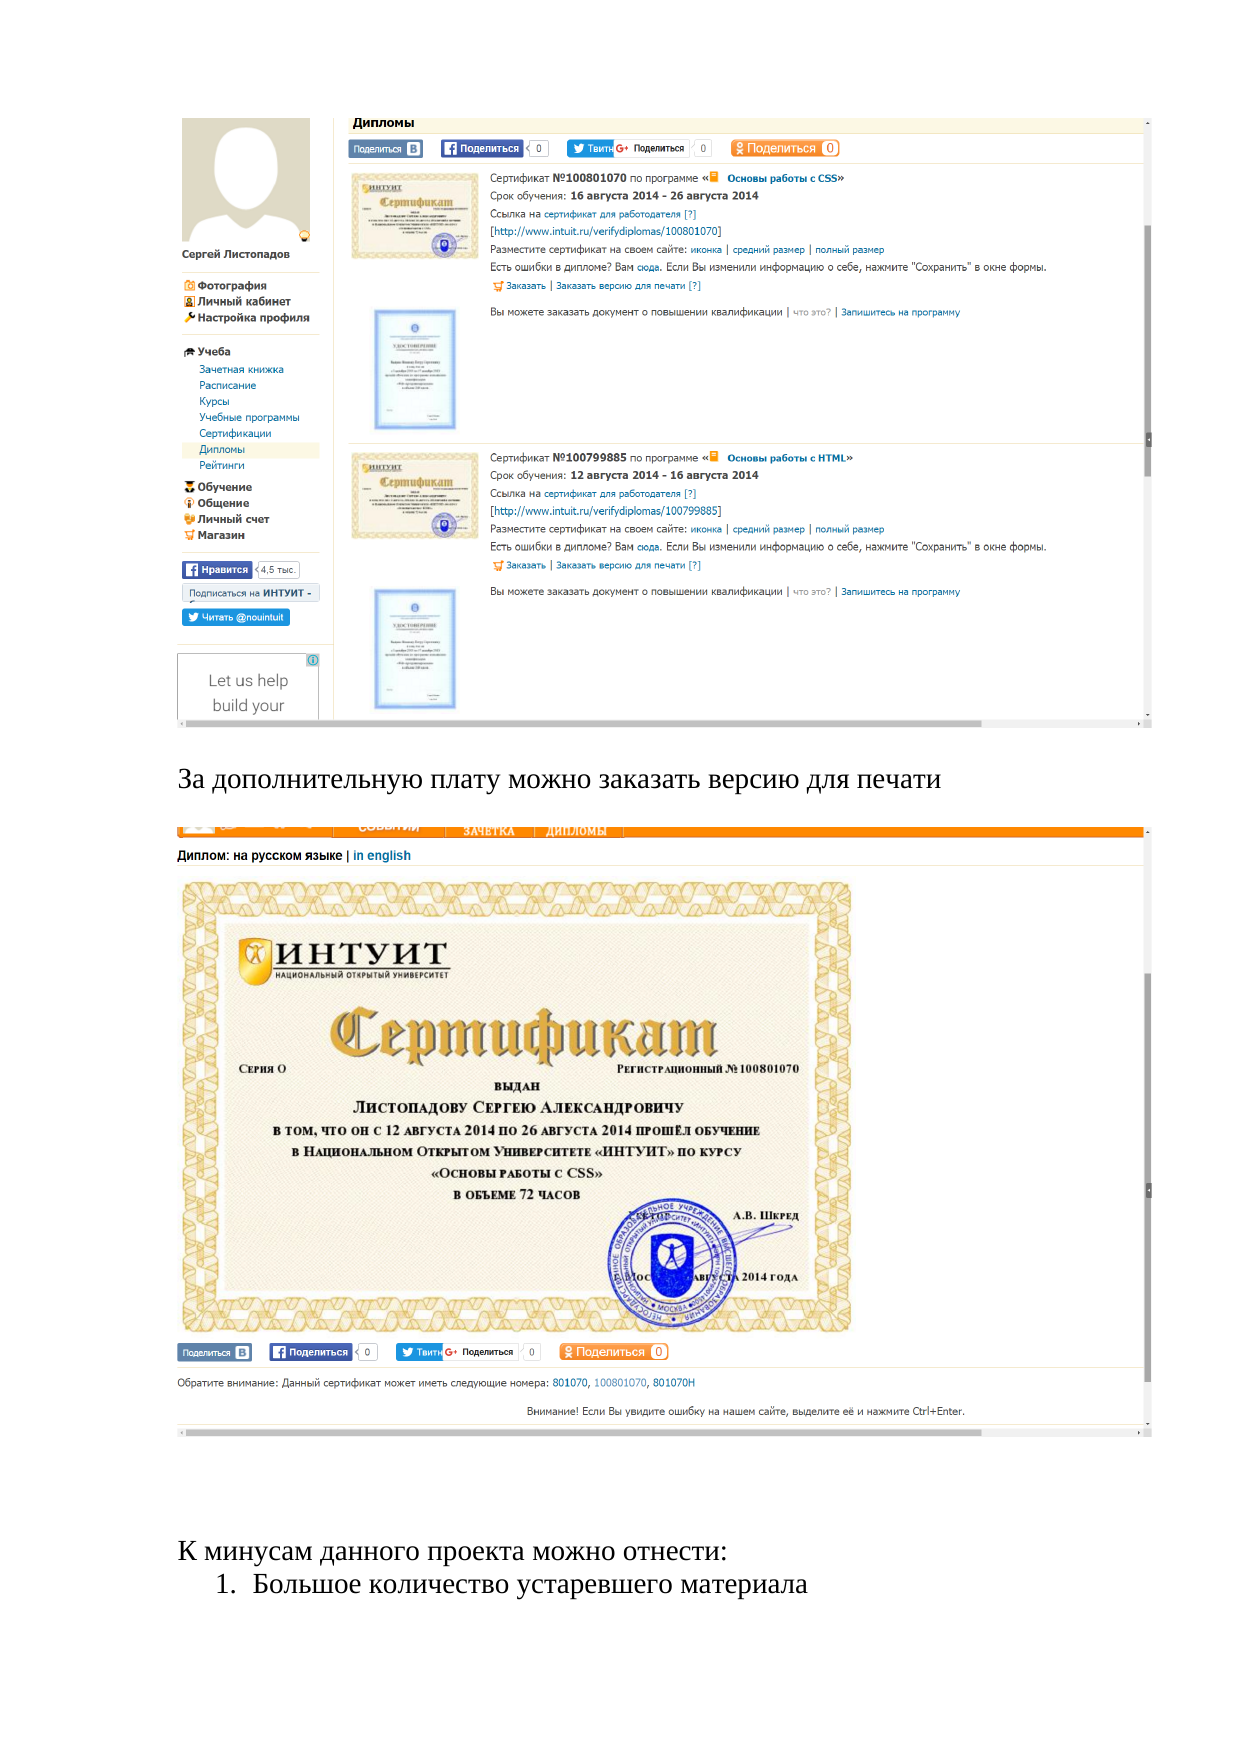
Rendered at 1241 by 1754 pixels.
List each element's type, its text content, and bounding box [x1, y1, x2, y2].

text За дополнительную плату можно заказать версию для печати [177, 761, 1152, 794]
text К минусам данного проекта можно отнести: [177, 1533, 1152, 1566]
picture [177, 827, 1152, 1437]
picture [177, 118, 1152, 728]
list Большое количество устаревшего материала [215, 1566, 1152, 1600]
